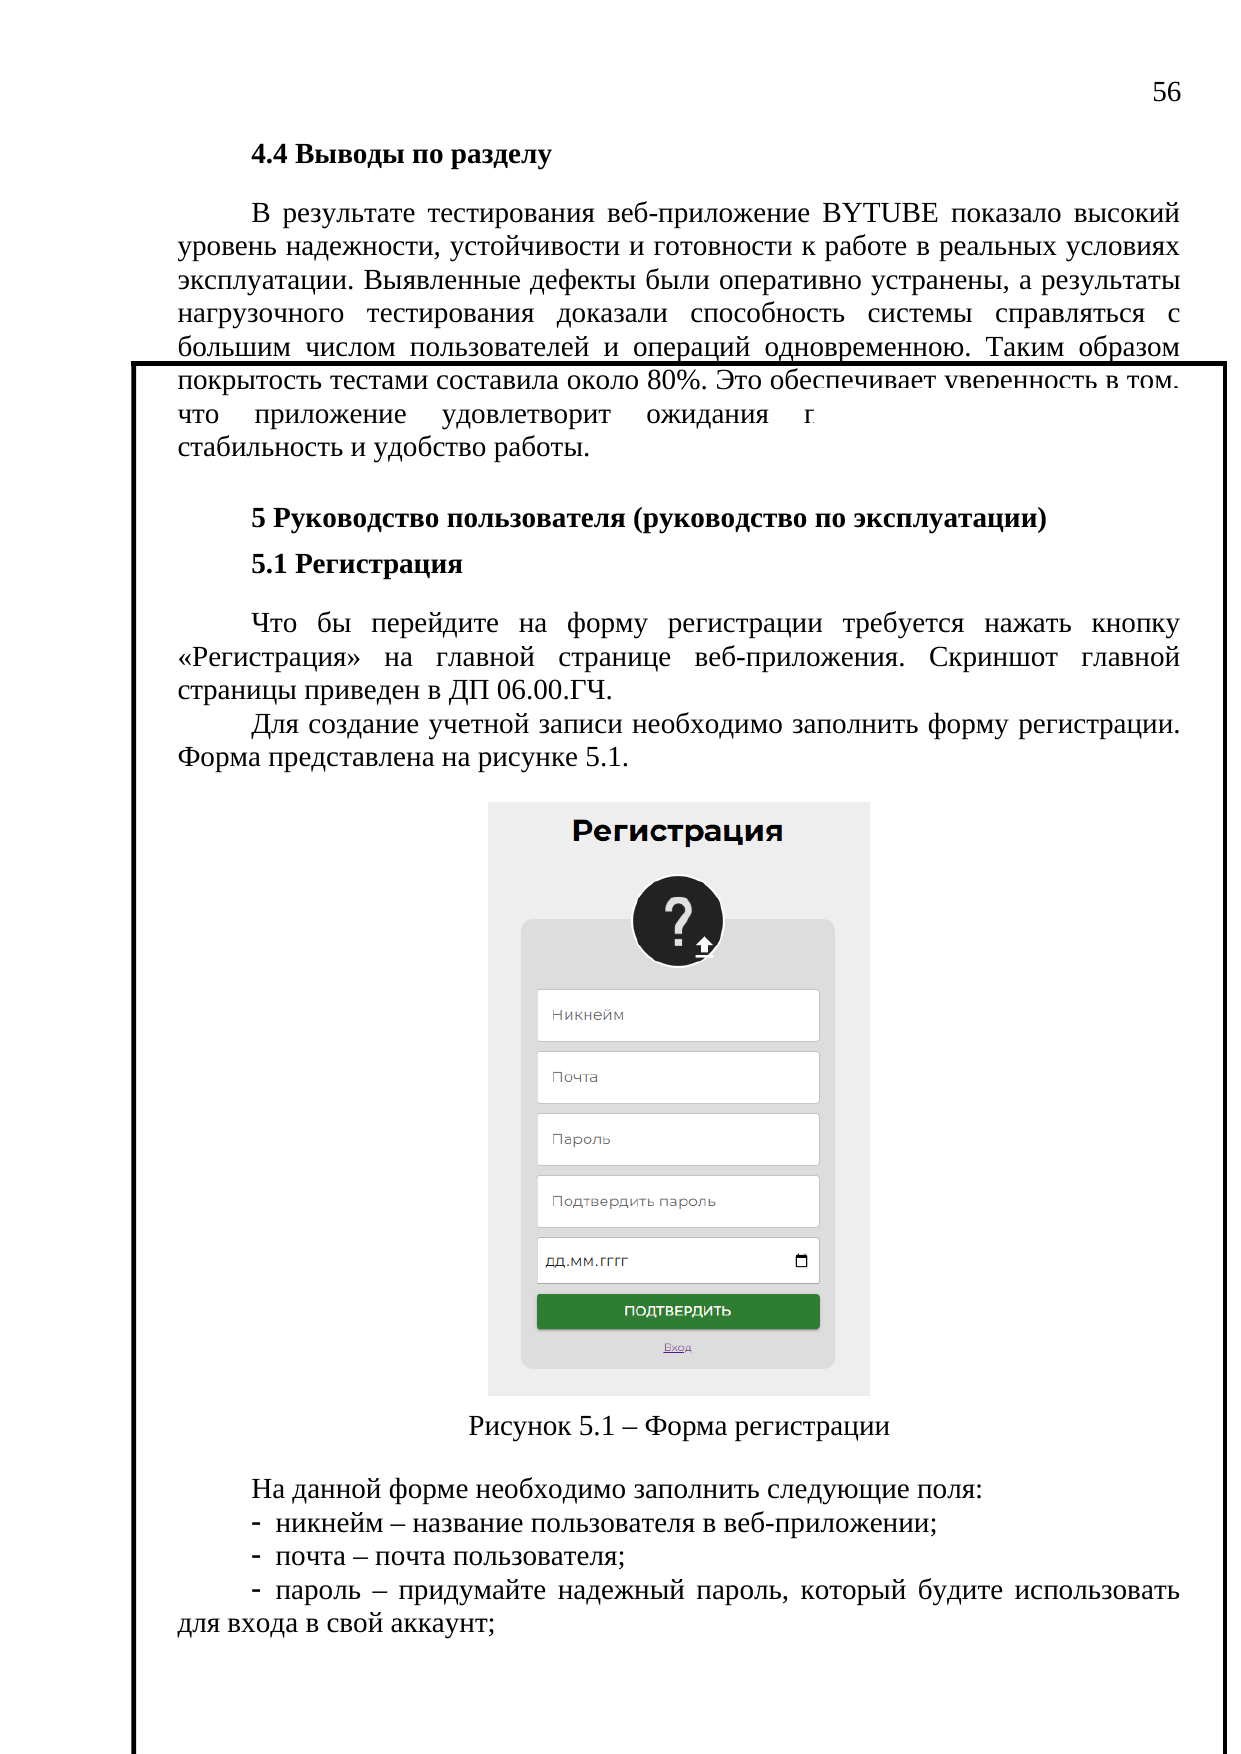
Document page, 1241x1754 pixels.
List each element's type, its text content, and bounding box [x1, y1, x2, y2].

picture [487, 802, 871, 1396]
text Рисунок 5.1 – Форма регистрации [177, 1408, 1181, 1442]
text Выводы по разделу [251, 136, 1181, 170]
text Что бы перейдите на форму регистрации требуется нажать кнопку «Регистрация» на главной странице веб-приложения. Скриншот главной страницы приведен в ДП 06.00.ГЧ. [177, 605, 1181, 706]
text В результате тестирования веб-приложение BYTUBE показало высокий уровень надежности, устойчивости и готовности к работе в реальных условиях эксплуатации. Выявленные дефекты были оперативно устранены, а результаты нагрузочного тестирования доказали способность системы справляться с большим числом пользователей и операций одновременною. Таким образом покрытость тестами составила около 80%. Это обеспечивает уверенность в том, что приложение удовлетворит ожидания пользователей, обеспечивая стабильность и удобство работы. [177, 195, 1181, 361]
text пароль – придумайте надежный пароль, который будите использовать для входа в свой аккаунт; [177, 1572, 1181, 1639]
text Регистрация [251, 547, 1181, 580]
text В результате тестирования веб-приложение BYTUBE показало высокий уровень надежности, устойчивости и готовности к работе в реальных условиях эксплуатации. Выявленные дефекты были оперативно устранены, а результаты нагрузочного тестирования доказали способность системы справляться с большим числом пользователей и операций одновременною. Таким образом покрытость тестами составила около 80%. Это обеспечивает уверенность в том, что приложение удовлетворит ожидания пользователей, обеспечивая стабильность и удобство работы. [177, 366, 1181, 463]
text Руководство пользователя (руководство по эксплуатации) [177, 501, 1181, 534]
text На данной форме необходимо заполнить следующие поля: [177, 1471, 1181, 1505]
text никнейм – название пользователя в веб-приложении; [177, 1505, 1181, 1538]
text почта – почта пользователя; [177, 1538, 1181, 1572]
text Для создание учетной записи необходимо заполнить форму регистрации. Форма представлена на рисунке 5.1. [177, 706, 1181, 773]
